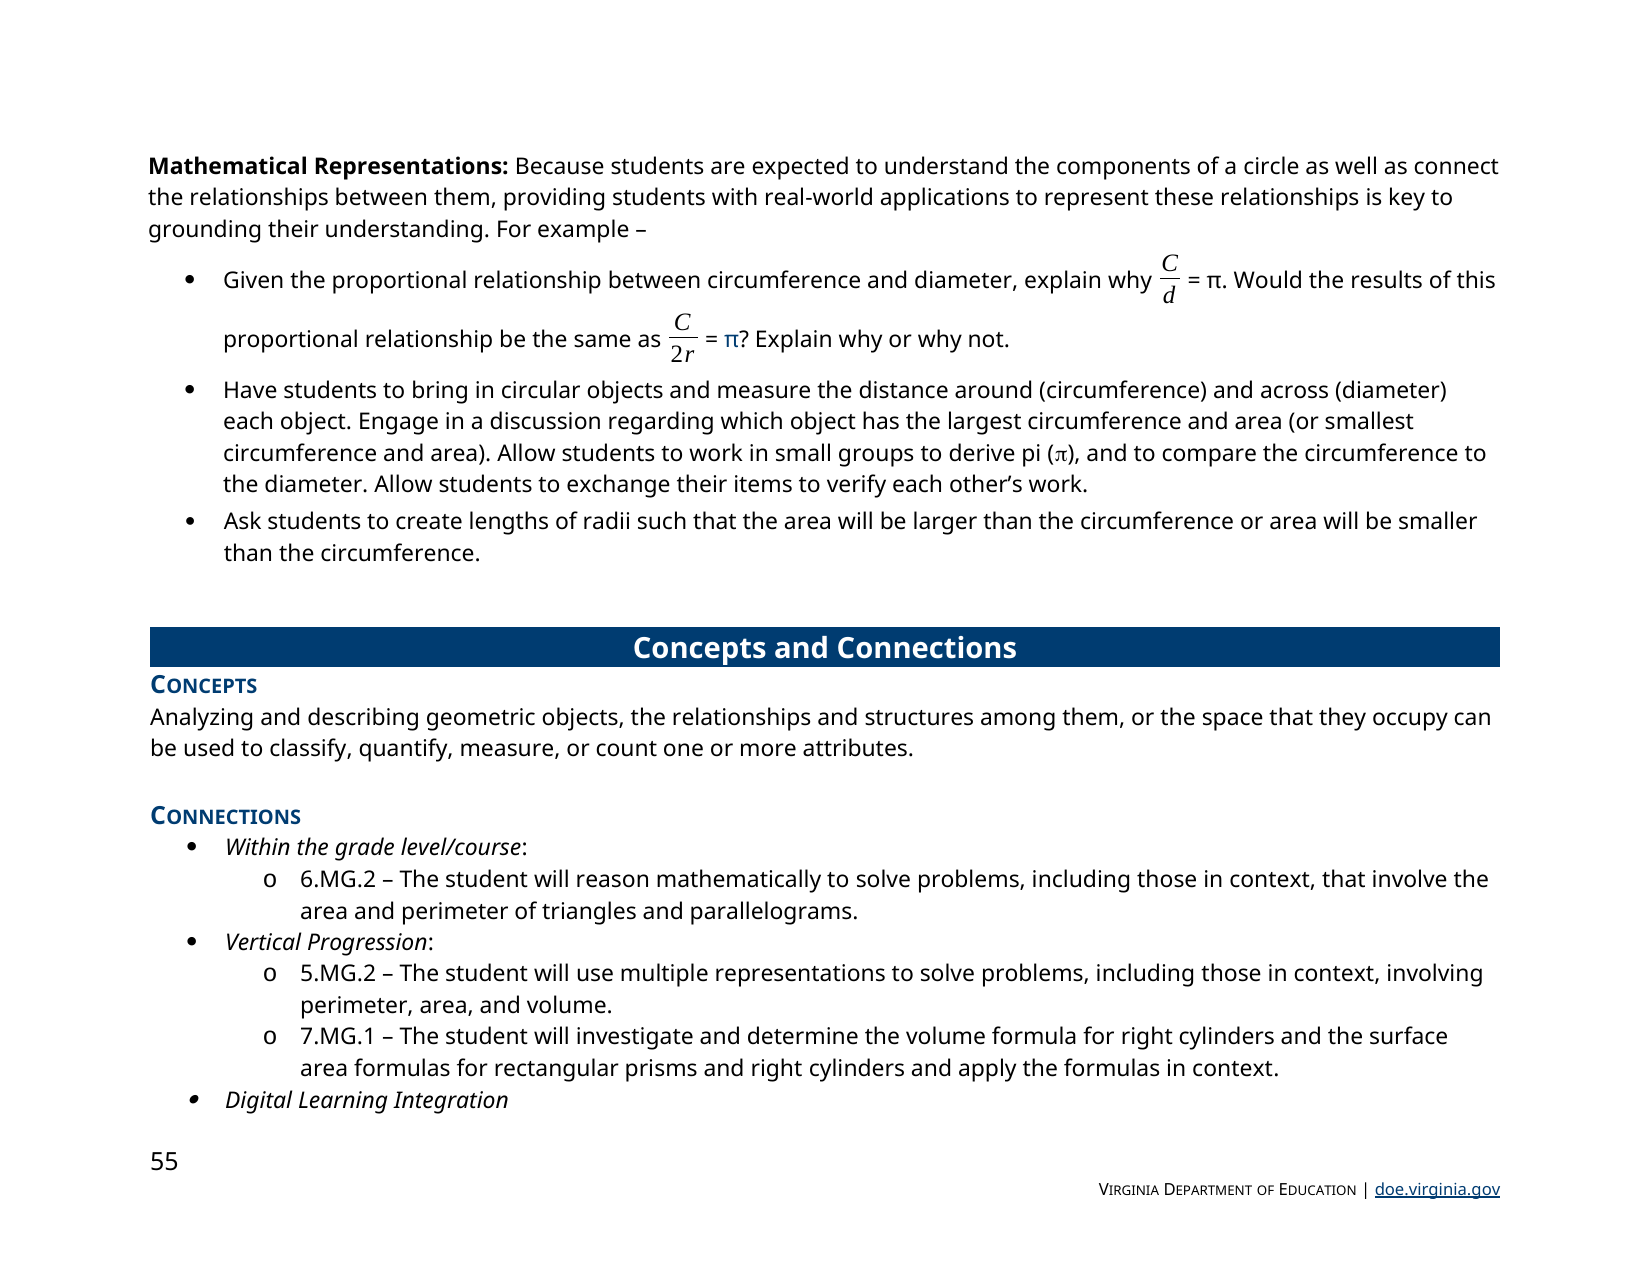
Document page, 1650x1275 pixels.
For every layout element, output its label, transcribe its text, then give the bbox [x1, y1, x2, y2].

list Within the grade level/course: [187, 831, 1500, 863]
list Ask students to create lengths of radii such that the area will be larger than the circumference or area will be smaller than the circumference. [186, 505, 1500, 568]
list Mathematical Representations: Because students are expected to understand the components of a circle as well as connect the relationships between them, providing students with real-world applications to represent these relationships is key to grounding their understanding. For example – [148, 150, 1500, 244]
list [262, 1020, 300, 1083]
subtitle Concepts and Connections [150, 627, 1500, 667]
subtitle Connections [150, 797, 1500, 831]
list Have students to bring in circular objects and measure the distance around (circumference) and across (diameter) each object. Engage in a discussion regarding which object has the largest circumference and area (or smallest circumference and area). Allow students to work in small groups to derive pi (), and to compare the circumference to the diameter. Allow students to exchange their items to verify each other’s work. [185, 374, 1500, 499]
list Digital Learning Integration [187, 1083, 1500, 1115]
list Given the proportional relationship between circumference and diameter, explain why = π. Would the results of this proportional relationship be the same as = π? Explain why or why not. [185, 250, 1500, 368]
text Analyzing and describing geometric objects, the relationships and structures among them, or the space that they occupy can be used to classify, quantify, measure, or count one or more attributes. [150, 701, 1500, 763]
list 7.MG.1 – The student will investigate and determine the volume formula for right cylinders and the surface area formulas for rectangular prisms and right cylinders and apply the formulas in context. [1279, 1020, 1500, 1083]
list 5.MG.2 – The student will use multiple representations to solve problems, including those in context, involving perimeter, area, and volume. [262, 957, 1500, 1020]
subtitle Concepts [150, 667, 1500, 701]
list Vertical Progression: [187, 926, 1500, 957]
list 7.MG.1 – The student will investigate and determine the volume formula for right cylinders and the surface area formulas for rectangular prisms and right cylinders and apply the formulas in context. [534, 1020, 1273, 1083]
list 6.MG.2 – The student will reason mathematically to solve problems, including those in context, that involve the area and perimeter of triangles and parallelograms. [262, 863, 1500, 926]
